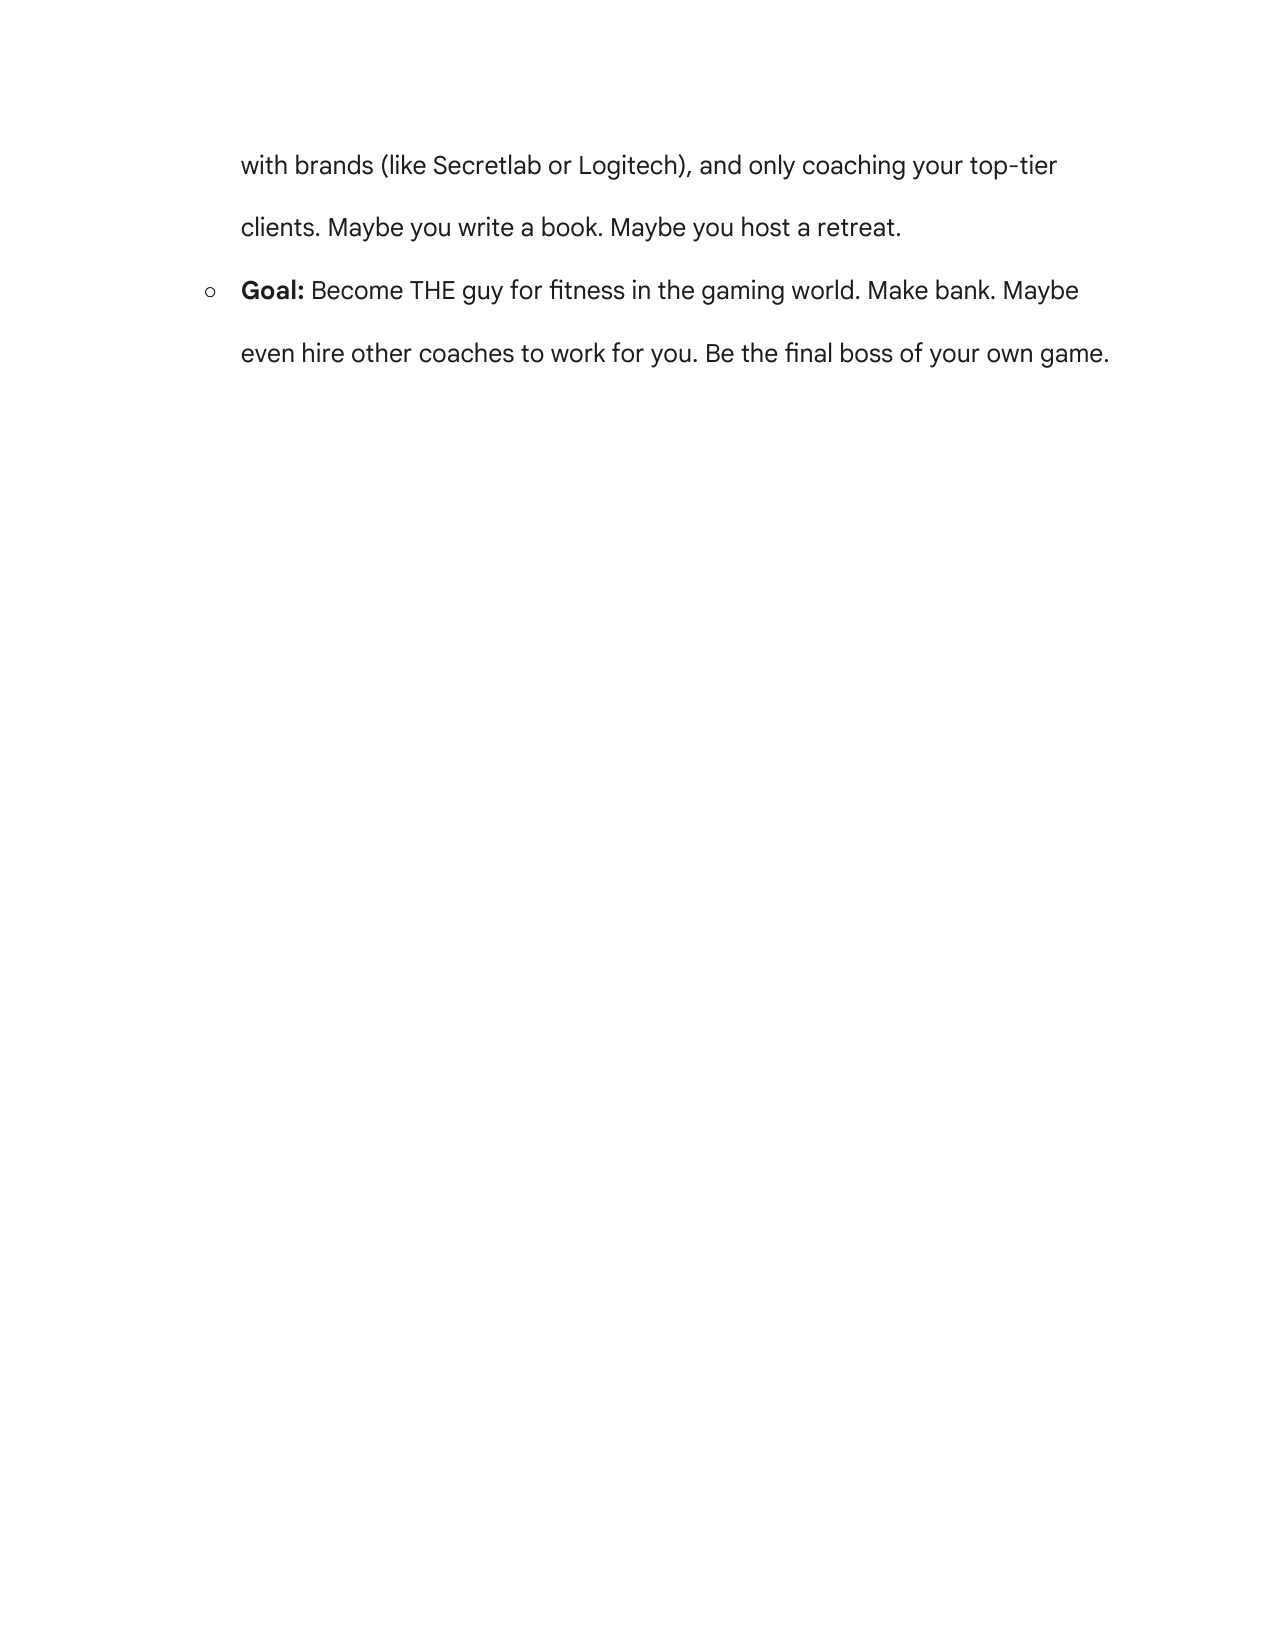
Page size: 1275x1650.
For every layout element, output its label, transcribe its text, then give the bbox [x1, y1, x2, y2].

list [203, 150, 1125, 244]
list Goal: Become THE guy for fitness in the gaming world. Make bank. Maybe even hire other coaches to work for you. Be the final boss of your own game. [203, 275, 1125, 369]
